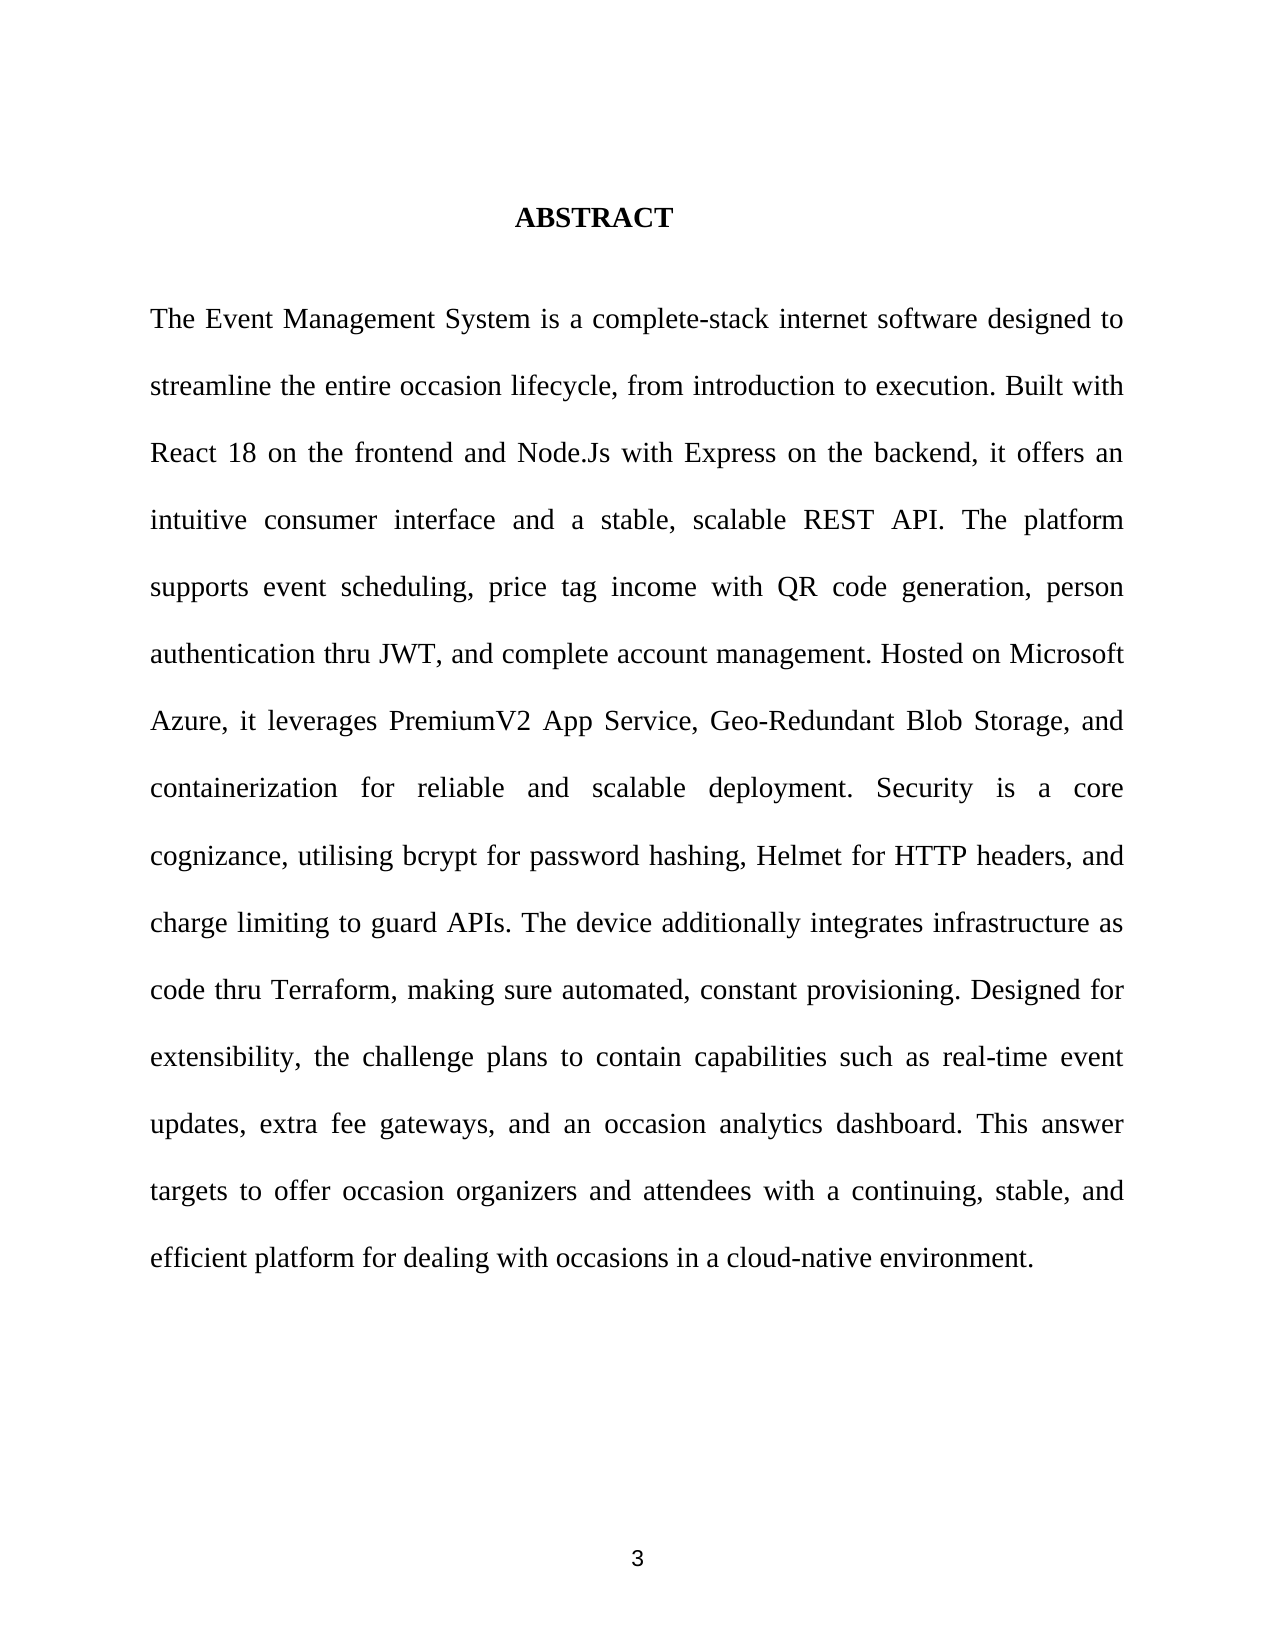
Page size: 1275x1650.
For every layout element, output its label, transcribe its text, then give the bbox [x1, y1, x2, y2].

text ABSTRACT [150, 200, 1125, 234]
text The Event Management System is a complete-stack internet software designed to streamline the entire occasion lifecycle, from introduction to execution. Built with React 18 on the frontend and Node.Js with Express on the backend, it offers an intuitive consumer interface and a stable, scalable REST API. The platform supports event scheduling, price tag income with QR code generation, person authentication thru JWT, and complete account management. Hosted on Microsoft Azure, it leverages PremiumV2 App Service, Geo-Redundant Blob Storage, and containerization for reliable and scalable deployment. Security is a core cognizance, utilising bcrypt for password hashing, Helmet for HTTP headers, and charge limiting to guard APIs. The device additionally integrates infrastructure as code thru Terraform, making sure automated, constant provisioning. Designed for extensibility, the challenge plans to contain capabilities such as real-time event updates, extra fee gateways, and an occasion analytics dashboard. This answer targets to offer occasion organizers and attendees with a continuing, stable, and efficient platform for dealing with occasions in a cloud-native environment. [150, 301, 1125, 1274]
